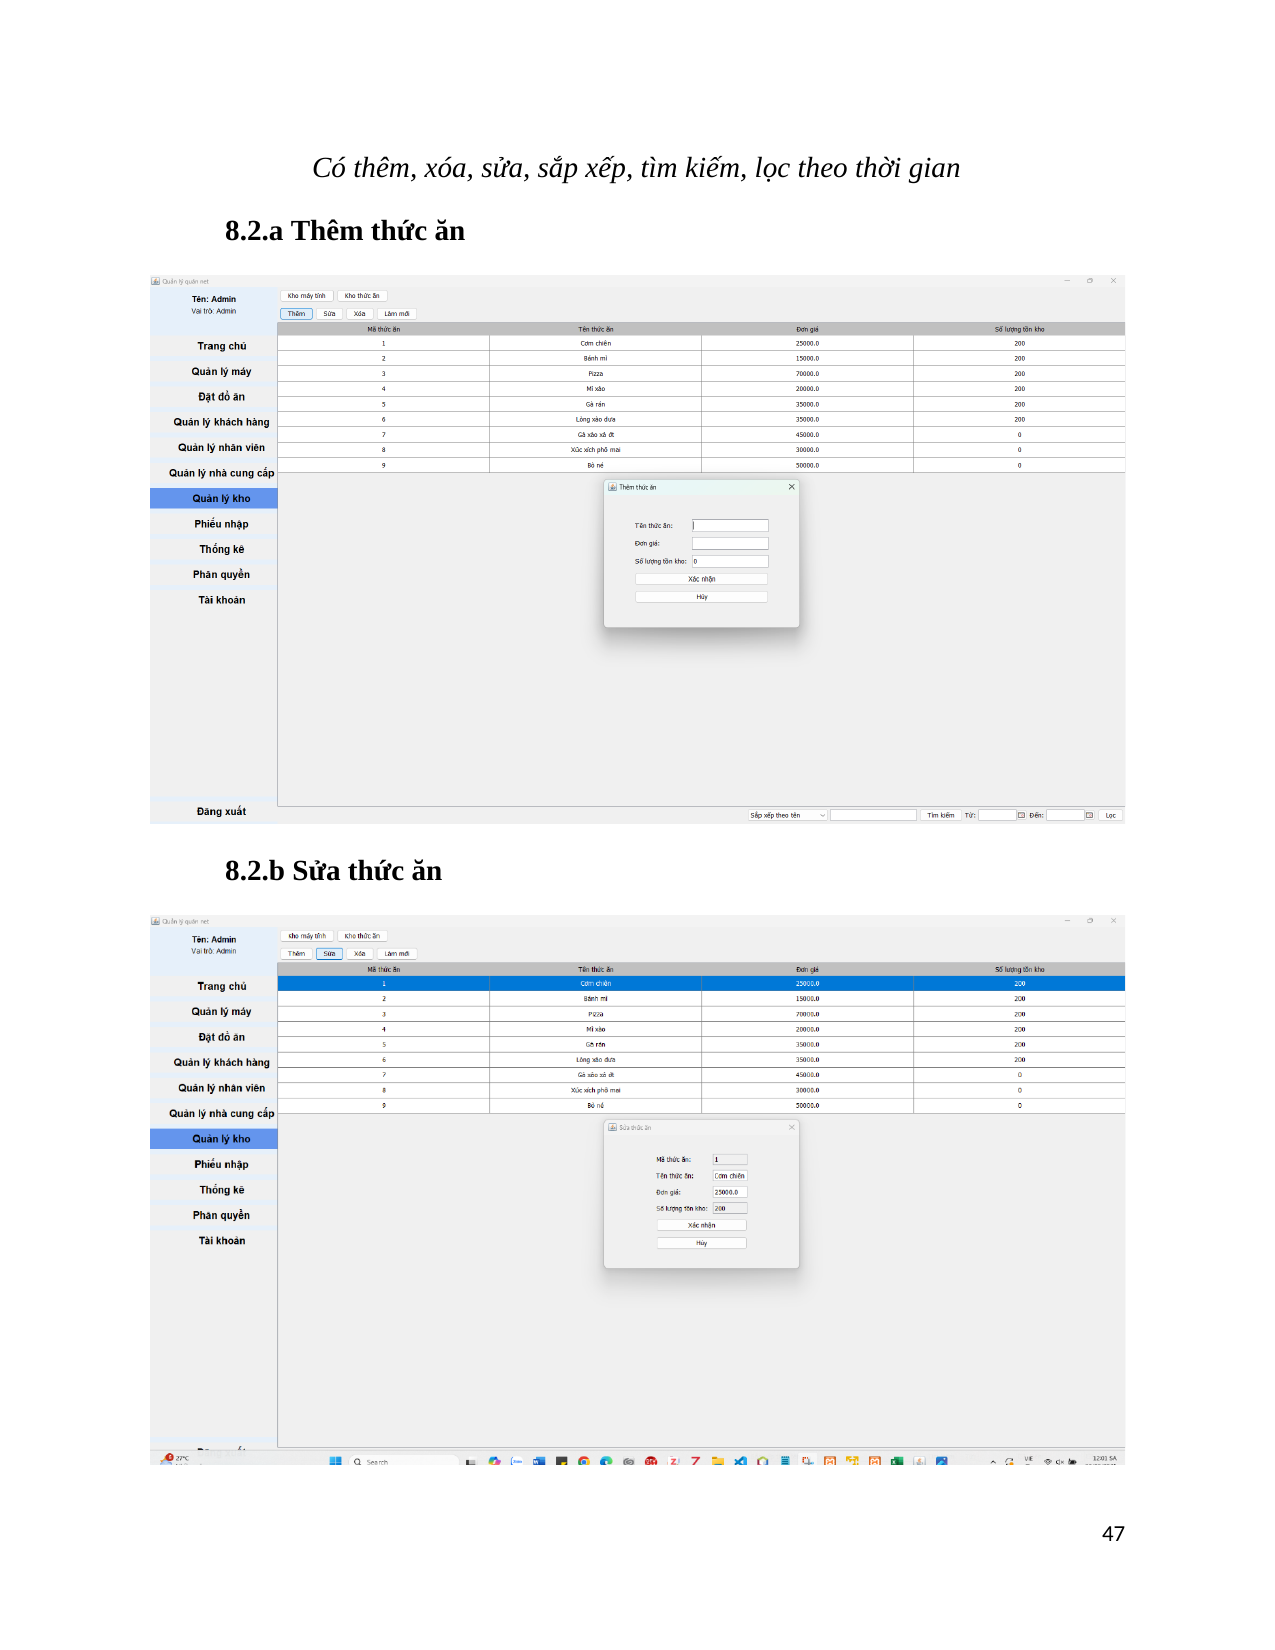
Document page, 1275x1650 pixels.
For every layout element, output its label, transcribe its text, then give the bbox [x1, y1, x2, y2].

text 8.2.b Sửa thức ăn [225, 853, 1125, 887]
text Có thêm, xóa, sửa, sắp xếp, tìm kiếm, lọc theo thời gian [150, 150, 1125, 183]
picture [150, 275, 1125, 824]
picture [150, 915, 1125, 1465]
text 8.2.a Thêm thức ăn [225, 213, 1125, 246]
